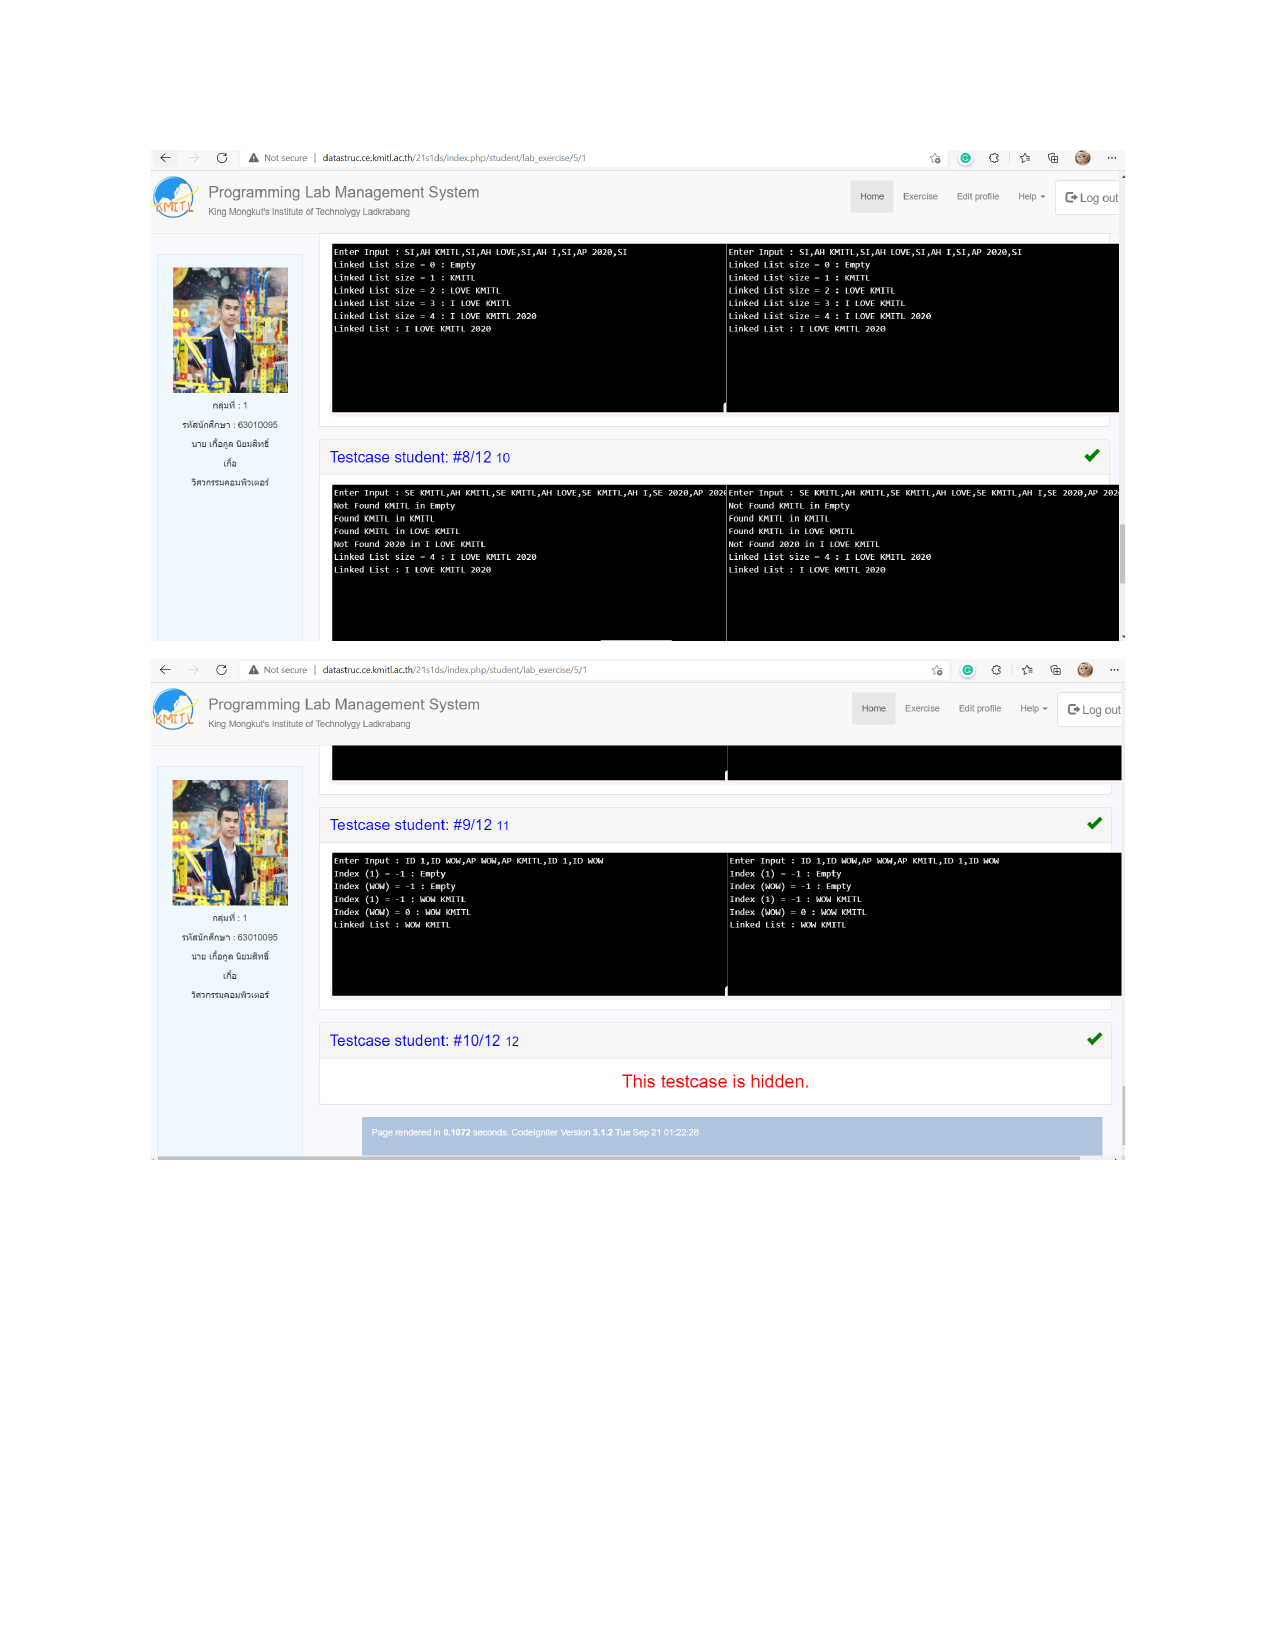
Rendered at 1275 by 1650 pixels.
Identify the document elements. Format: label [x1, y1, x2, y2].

picture [150, 659, 1125, 1160]
picture [150, 150, 1125, 641]
